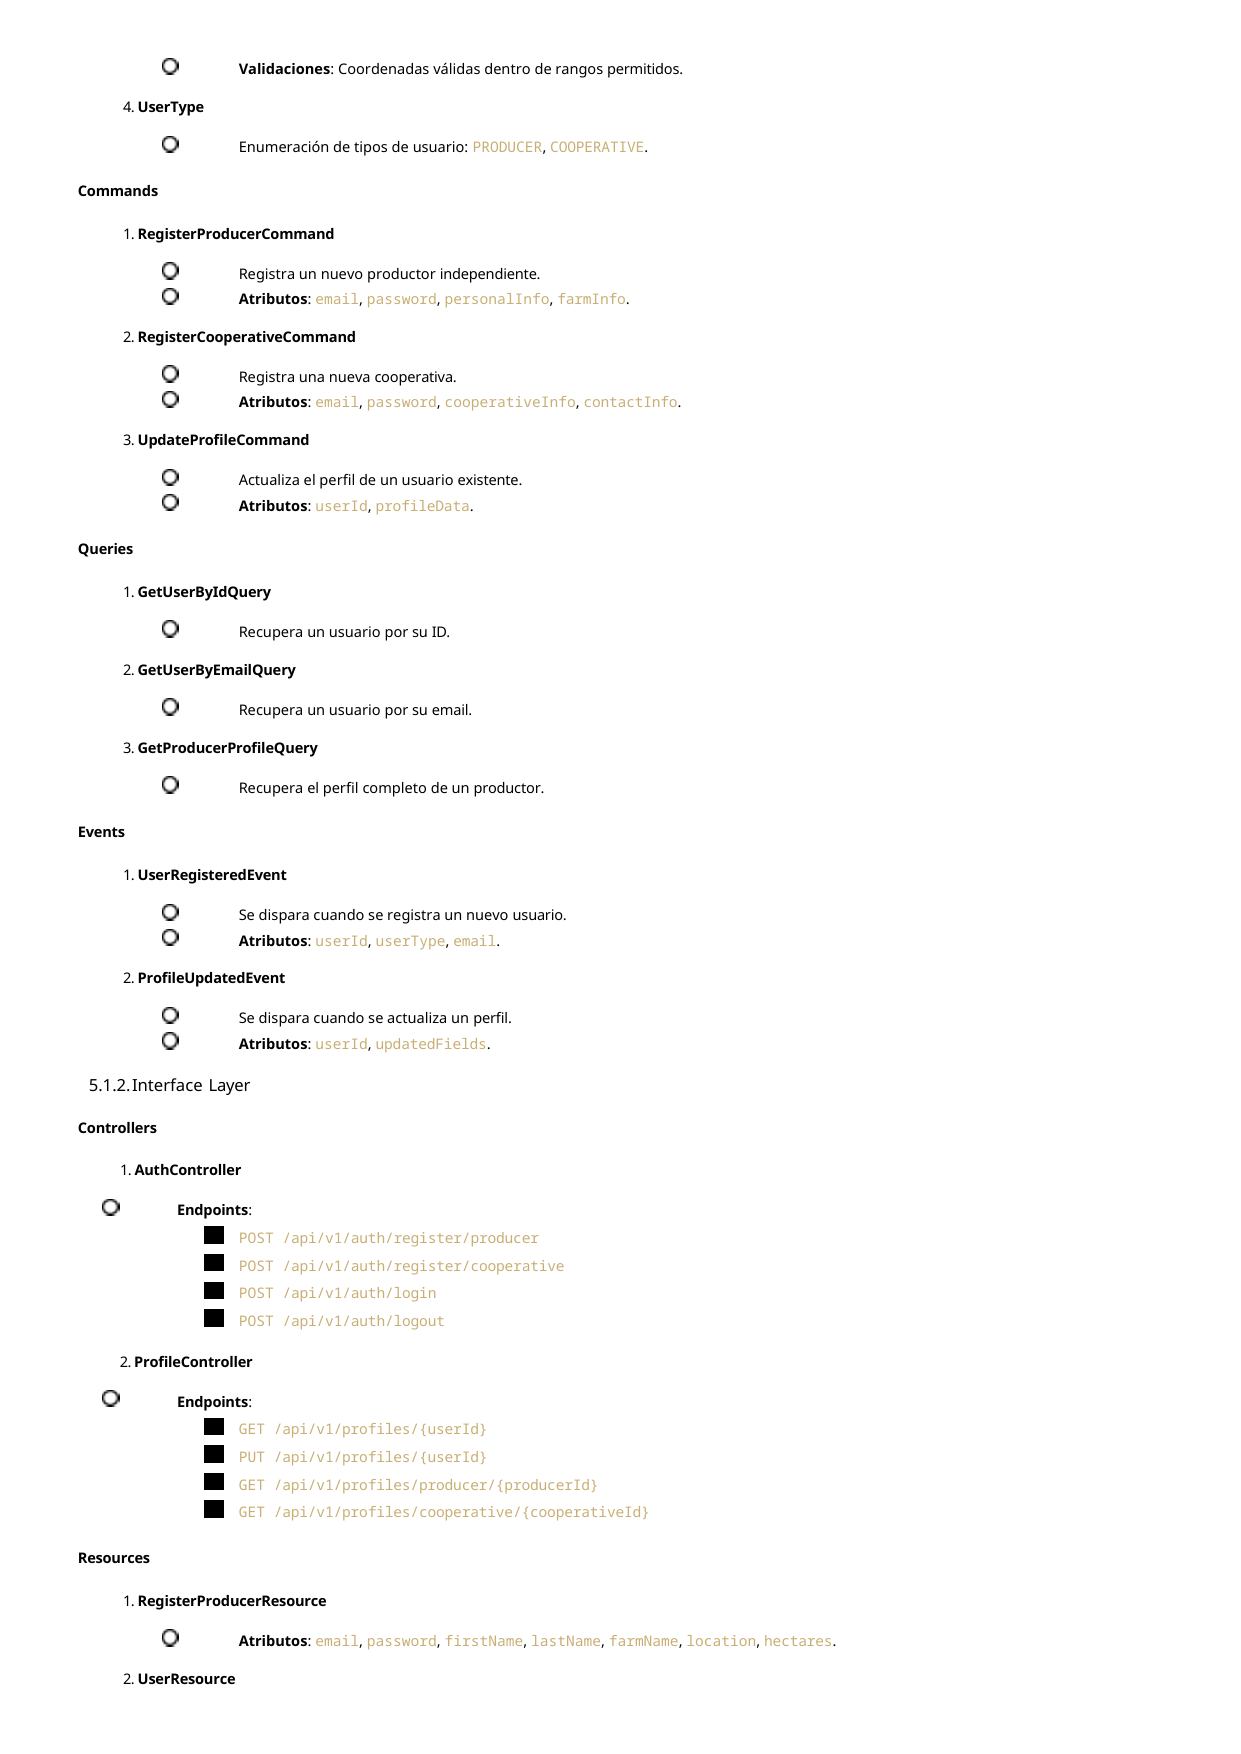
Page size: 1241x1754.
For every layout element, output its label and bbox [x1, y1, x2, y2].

picture [162, 929, 179, 946]
picture [204, 1309, 224, 1327]
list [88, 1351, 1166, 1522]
picture [162, 776, 179, 794]
picture [102, 1390, 120, 1407]
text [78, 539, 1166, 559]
picture [162, 698, 179, 716]
picture [204, 1500, 224, 1518]
picture [204, 1226, 224, 1244]
picture [204, 1418, 224, 1435]
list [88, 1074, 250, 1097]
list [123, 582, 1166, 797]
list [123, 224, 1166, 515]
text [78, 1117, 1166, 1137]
picture [162, 1032, 179, 1050]
picture [162, 494, 179, 511]
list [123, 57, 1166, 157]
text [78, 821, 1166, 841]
picture [204, 1445, 224, 1463]
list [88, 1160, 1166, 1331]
picture [204, 1254, 224, 1271]
picture [162, 904, 179, 921]
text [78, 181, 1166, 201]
picture [162, 469, 179, 486]
picture [162, 1629, 179, 1647]
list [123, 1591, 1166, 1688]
picture [162, 136, 179, 153]
picture [162, 288, 179, 305]
picture [204, 1473, 224, 1490]
picture [162, 262, 179, 280]
picture [162, 620, 179, 638]
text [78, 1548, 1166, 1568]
picture [162, 58, 179, 75]
picture [204, 1282, 224, 1299]
picture [162, 365, 179, 383]
picture [162, 391, 179, 408]
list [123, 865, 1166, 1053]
picture [102, 1199, 120, 1216]
picture [162, 1007, 179, 1024]
